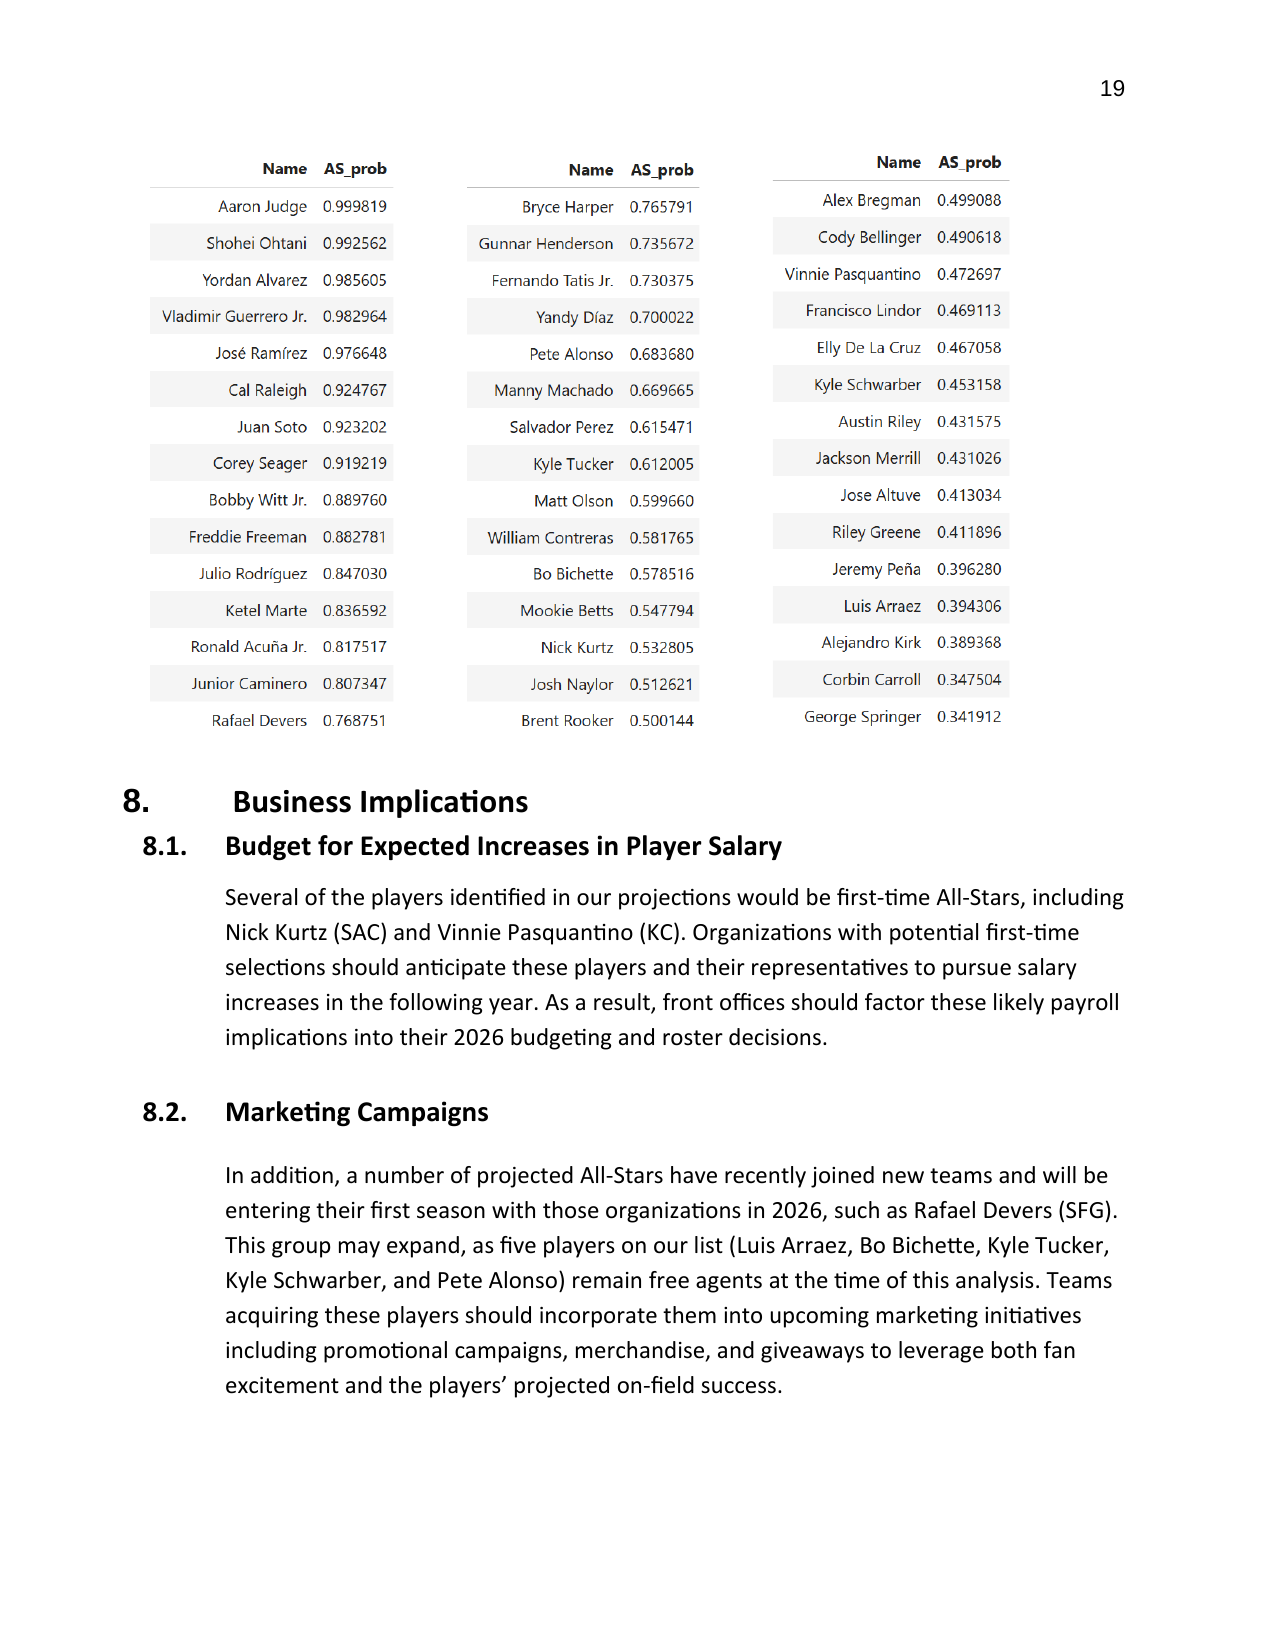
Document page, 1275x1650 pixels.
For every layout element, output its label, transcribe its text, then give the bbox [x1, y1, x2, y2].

text Several of the players identified in our projections would be first-time All-Stars, including Nick Kurtz (SAC) and Vinnie Pasquantino (KC). Organizations with potential first-time selections should anticipate these players and their representatives to pursue salary increases in the following year. As a result, front offices should factor these likely payroll implications into their 2026 budgeting and roster decisions. [225, 881, 1125, 1051]
picture [150, 154, 394, 735]
picture [772, 150, 1015, 735]
subtitle Budget for Expected Increases in Player Salary [187, 827, 1125, 863]
subtitle Marketing Campaigns [187, 1093, 1125, 1129]
picture [467, 156, 700, 735]
text In addition, a number of projected All-Stars have recently joined new teams and will be entering their first season with those organizations in 2026, such as Rafael Devers (SFG). This group may expand, as five players on our list (Luis Arraez, Bo Bichette, Kyle Tucker, Kyle Schwarber, and Pete Alonso) remain free agents at the time of this analysis. Teams acquiring these players should incorporate them into upcoming marketing initiatives including promotional campaigns, merchandise, and giveaways to leverage both fan excitement and the players’ projected on-field success. [225, 1159, 1125, 1400]
subtitle Business Implications [150, 781, 1125, 821]
